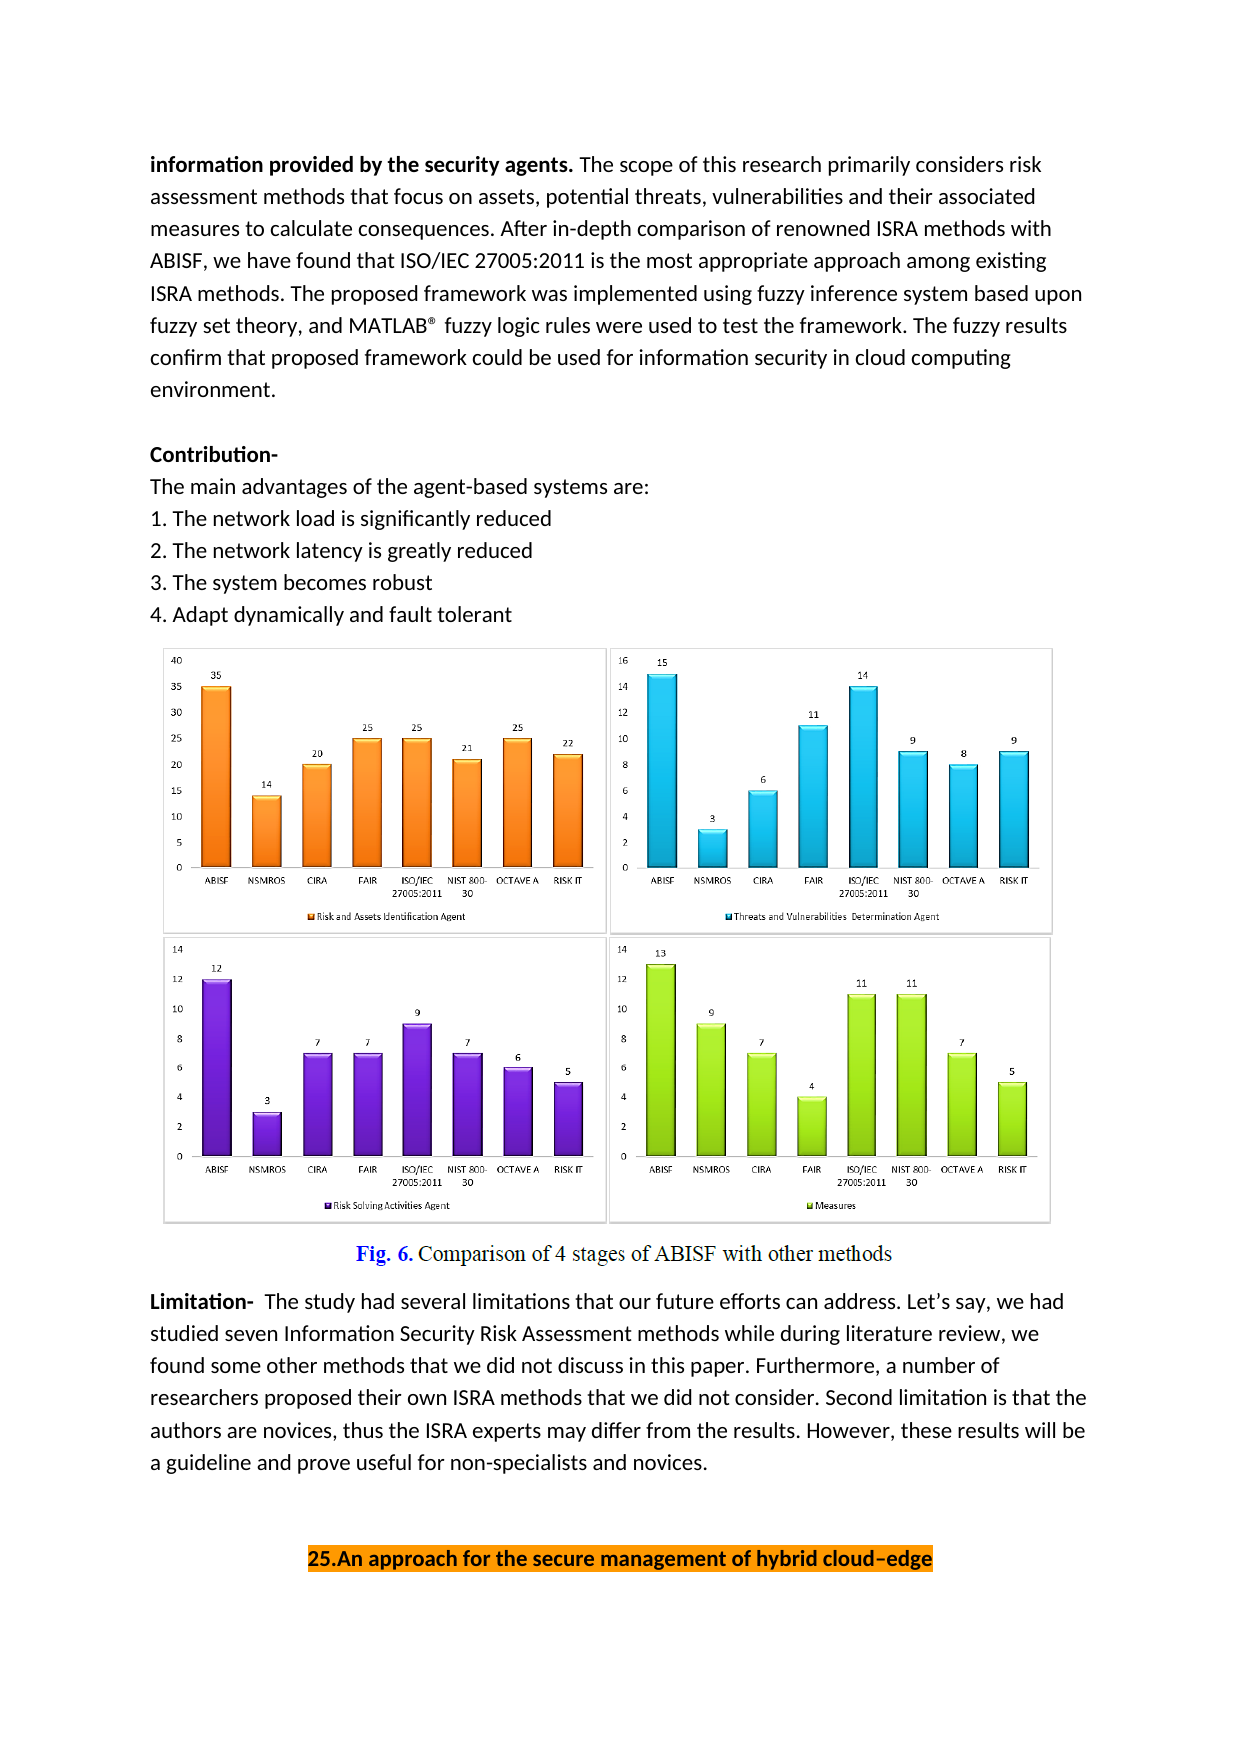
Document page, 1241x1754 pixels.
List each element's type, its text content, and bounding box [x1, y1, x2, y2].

text The main advantages of the agent-based systems are: [150, 472, 1090, 500]
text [150, 150, 1090, 403]
text 3. The system becomes robust [150, 568, 1090, 596]
picture [150, 632, 1091, 1283]
text 4. Adapt dynamically and fault tolerant [150, 601, 1090, 629]
text 2. The network latency is greatly reduced [150, 536, 1090, 564]
text Contribution- [150, 440, 1090, 468]
text 25.An approach for the secure management of hybrid cloud–edge [150, 1544, 1090, 1572]
text Limitation- The study had several limitations that our future efforts can address. Let’s say, we had studied seven Information Security Risk Assessment methods while during literature review, we found some other methods that we did not discuss in this paper. Furthermore, a number of researchers proposed their own ISRA methods that we did not consider. Second limitation is that the authors are novices, thus the ISRA experts may differ from the results. However, these results will be a guideline and prove useful for non-specialists and novices. [150, 1287, 1090, 1476]
text 1. The network load is significantly reduced [150, 504, 1090, 532]
